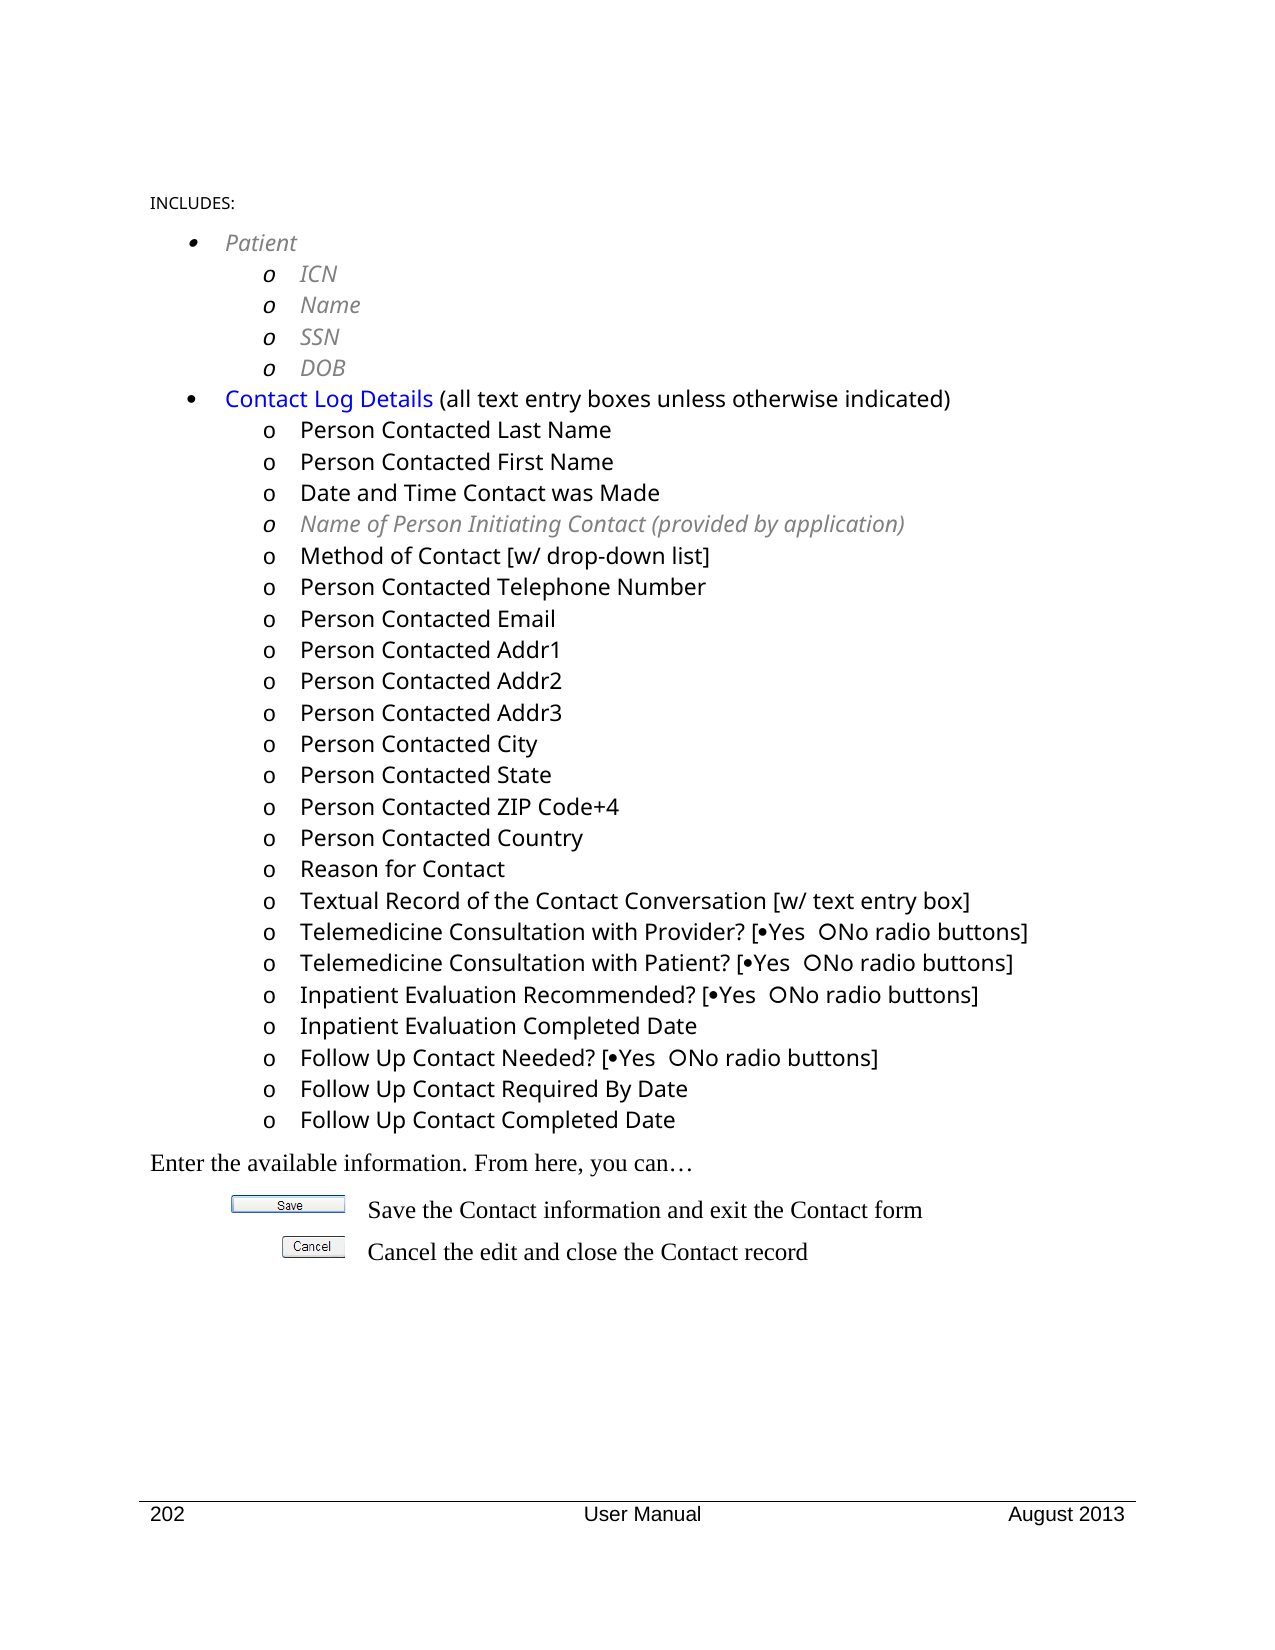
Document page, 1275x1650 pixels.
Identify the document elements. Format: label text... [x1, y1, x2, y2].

list Follow Up Contact Needed? [Yes No radio buttons] [262, 1041, 1125, 1073]
list Contact Log Details (all text entry boxes unless otherwise indicated) [187, 383, 1125, 414]
list Name of Person Initiating Contact (provided by application) [262, 508, 1125, 540]
list Date and Time Contact was Made [262, 477, 1125, 508]
list Person Contacted Addr3 [262, 697, 1125, 728]
list Person Contacted Addr2 [262, 665, 1125, 697]
list ICN [262, 258, 1125, 289]
picture [231, 1195, 345, 1213]
list DOB [262, 352, 1125, 383]
list Telemedicine Consultation with Provider? [Yes No radio buttons] [262, 916, 1125, 947]
list Person Contacted Addr1 [262, 634, 1125, 665]
list Person Contacted State [262, 759, 1125, 791]
list Telemedicine Consultation with Patient? [Yes No radio buttons] [262, 947, 1125, 979]
list Follow Up Contact Required By Date [262, 1073, 1125, 1104]
list Name [262, 289, 1125, 320]
list Person Contacted Country [262, 822, 1125, 853]
text Enter the available information. From here, you can… [150, 1148, 1125, 1177]
picture [282, 1236, 345, 1258]
text INCLUDES: [150, 191, 1125, 214]
list Inpatient Evaluation Recommended? [Yes No radio buttons] [262, 979, 1125, 1010]
list Person Contacted First Name [262, 446, 1125, 477]
list Textual Record of the Contact Conversation [w/ text entry box] [262, 885, 1125, 916]
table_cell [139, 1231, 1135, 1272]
list SSN [262, 320, 1125, 352]
list Person Contacted Last Name [262, 414, 1125, 446]
list Reason for Contact [262, 853, 1125, 885]
list Follow Up Contact Completed Date [262, 1104, 1125, 1136]
list Person Contacted ZIP Code+4 [262, 791, 1125, 822]
list Method of Contact [w/ drop-down list] [262, 540, 1125, 571]
list Patient [187, 226, 1125, 258]
list Inpatient Evaluation Completed Date [262, 1010, 1125, 1041]
list Person Contacted City [262, 728, 1125, 759]
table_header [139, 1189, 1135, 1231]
list Person Contacted Telephone Number [262, 571, 1125, 602]
list Person Contacted Email [262, 602, 1125, 634]
